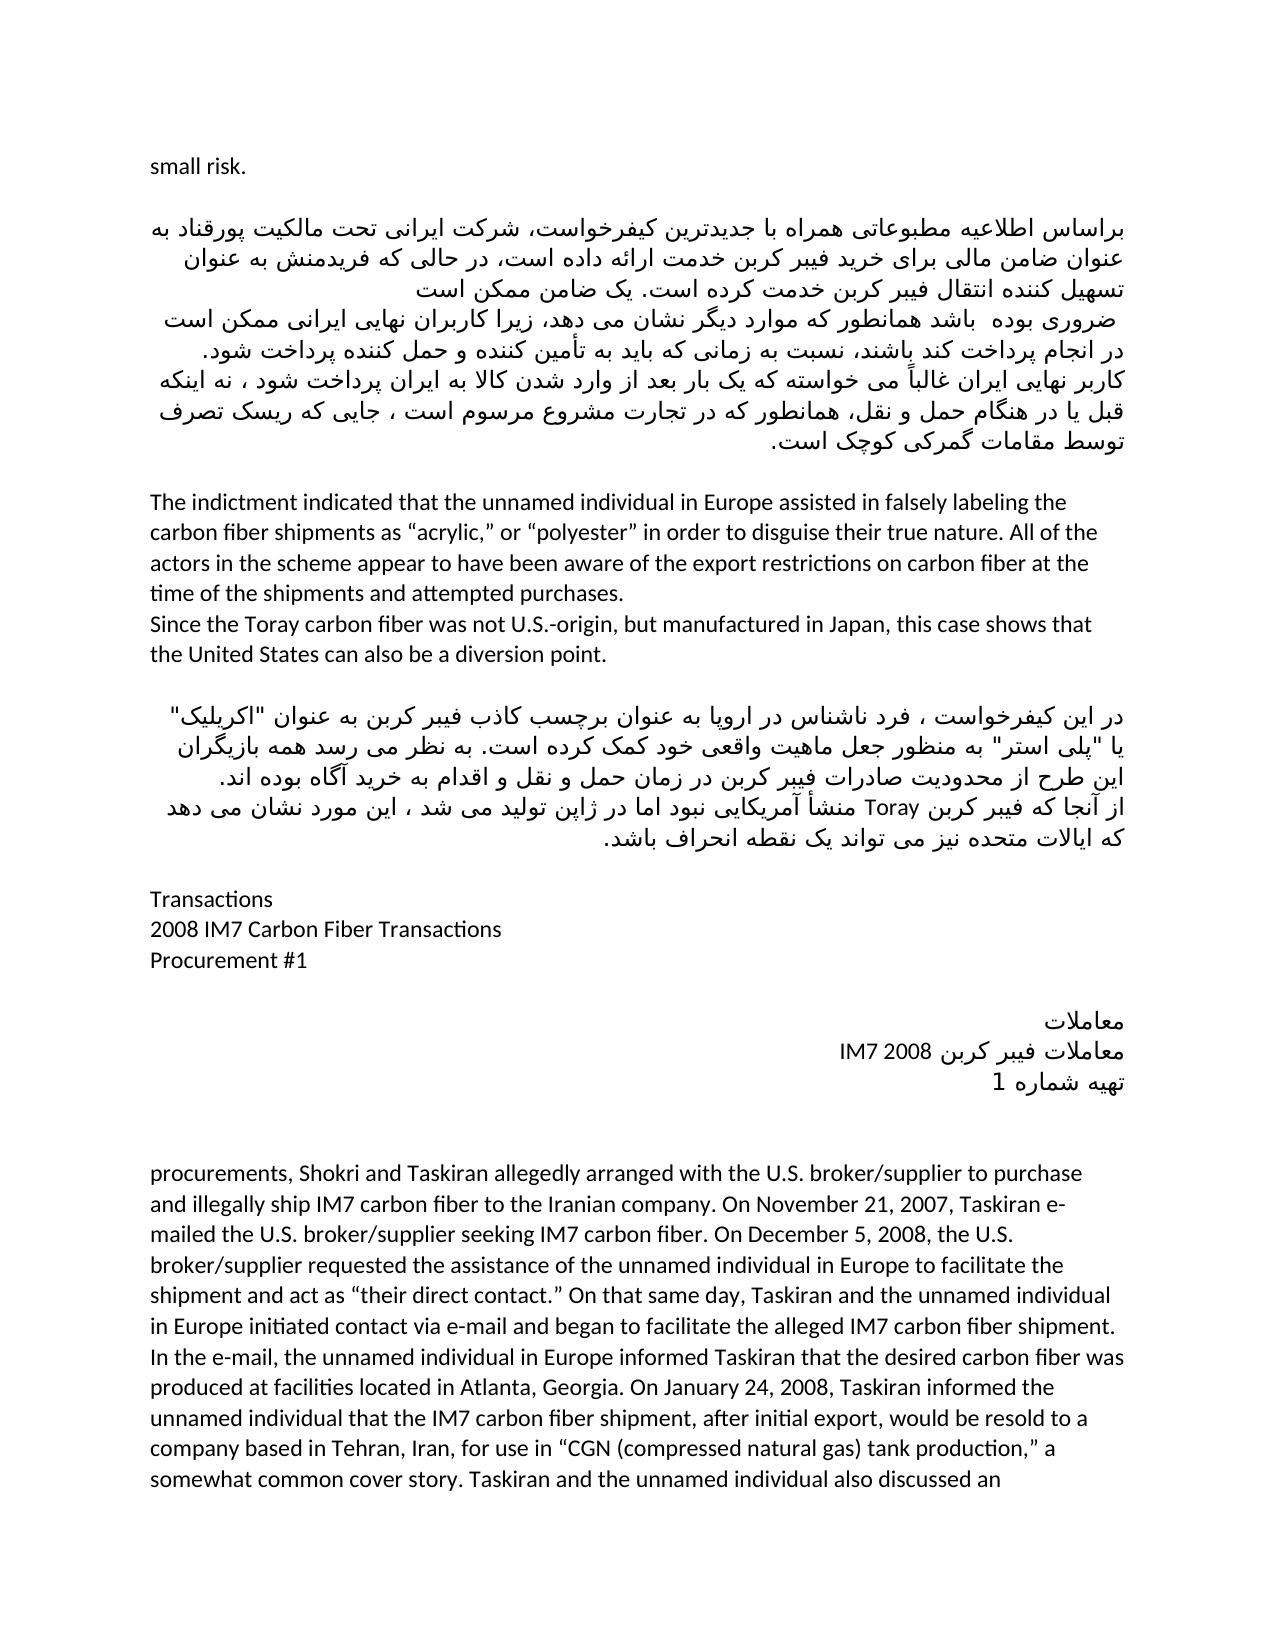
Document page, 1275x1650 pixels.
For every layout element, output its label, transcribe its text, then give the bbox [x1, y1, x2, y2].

text براساس اطلاعیه مطبوعاتی همراه با جدیدترین کیفرخواست، شرکت ایرانی تحت مالکیت پورقناد به عنوان ضامن مالی برای خرید فیبر کربن خدمت ارائه داده است، در حالی که فریدمنش به عنوان تسهیل کننده انتقال فیبر کربن خدمت کرده است. یک ضامن ممکن است [150, 211, 1125, 303]
text The indictment indicated that the unnamed individual in Europe assisted in falsely labeling the carbon fiber shipments as “acrylic,” or “polyester” in order to disguise their true nature. All of the actors in the scheme appear to have been aware of the export restrictions on carbon fiber at the time of the shipments and attempted purchases. [150, 486, 1125, 608]
text در این کیفرخواست ، فرد ناشناس در اروپا به عنوان برچسب کاذب فیبر کربن به عنوان "اکریلیک" یا "پلی استر" به منظور جعل ماهیت واقعی خود کمک کرده است. به نظر می رسد همه بازیگران این طرح از محدودیت صادرات فیبر کربن در زمان حمل و نقل و اقدام به خرید آگاه بوده اند. [150, 699, 1125, 791]
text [150, 1157, 1125, 1493]
text 2008 IM7 Carbon Fiber Transactions [150, 913, 1125, 943]
text از آنجا که فیبر کربن Toray منشأ آمریکایی نبود اما در ژاپن تولید می شد ، این مورد نشان می دهد که ایالات متحده نیز می تواند یک نقطه انحراف باشد. [150, 791, 1125, 852]
text معاملات [150, 1004, 1125, 1035]
text Procurement #1 [150, 943, 1125, 974]
text Transactions [150, 882, 1125, 913]
text معاملات فیبر کربن IM7 2008 [150, 1035, 1125, 1066]
text ضروری بوده باشد همانطور که موارد دیگر نشان می دهد، زیرا کاربران نهایی ایرانی ممکن است در انجام پرداخت کند باشند، نسبت به زمانی که باید به تأمین کننده و حمل کننده پرداخت شود. کاربر نهایی ایران غالباً می خواسته که یک بار بعد از وارد شدن کالا به ایران پرداخت شود ، نه اینکه قبل یا در هنگام حمل و نقل، همانطور که در تجارت مشروع مرسوم است ، جایی که ریسک تصرف توسط مقامات گمرکی کوچک است. [150, 303, 1125, 455]
text small risk. [150, 150, 1125, 181]
text تهیه شماره 1 [150, 1066, 1125, 1096]
text Since the Toray carbon fiber was not U.S.-origin, but manufactured in Japan, this case shows that the United States can also be a diversion point. [150, 608, 1125, 669]
